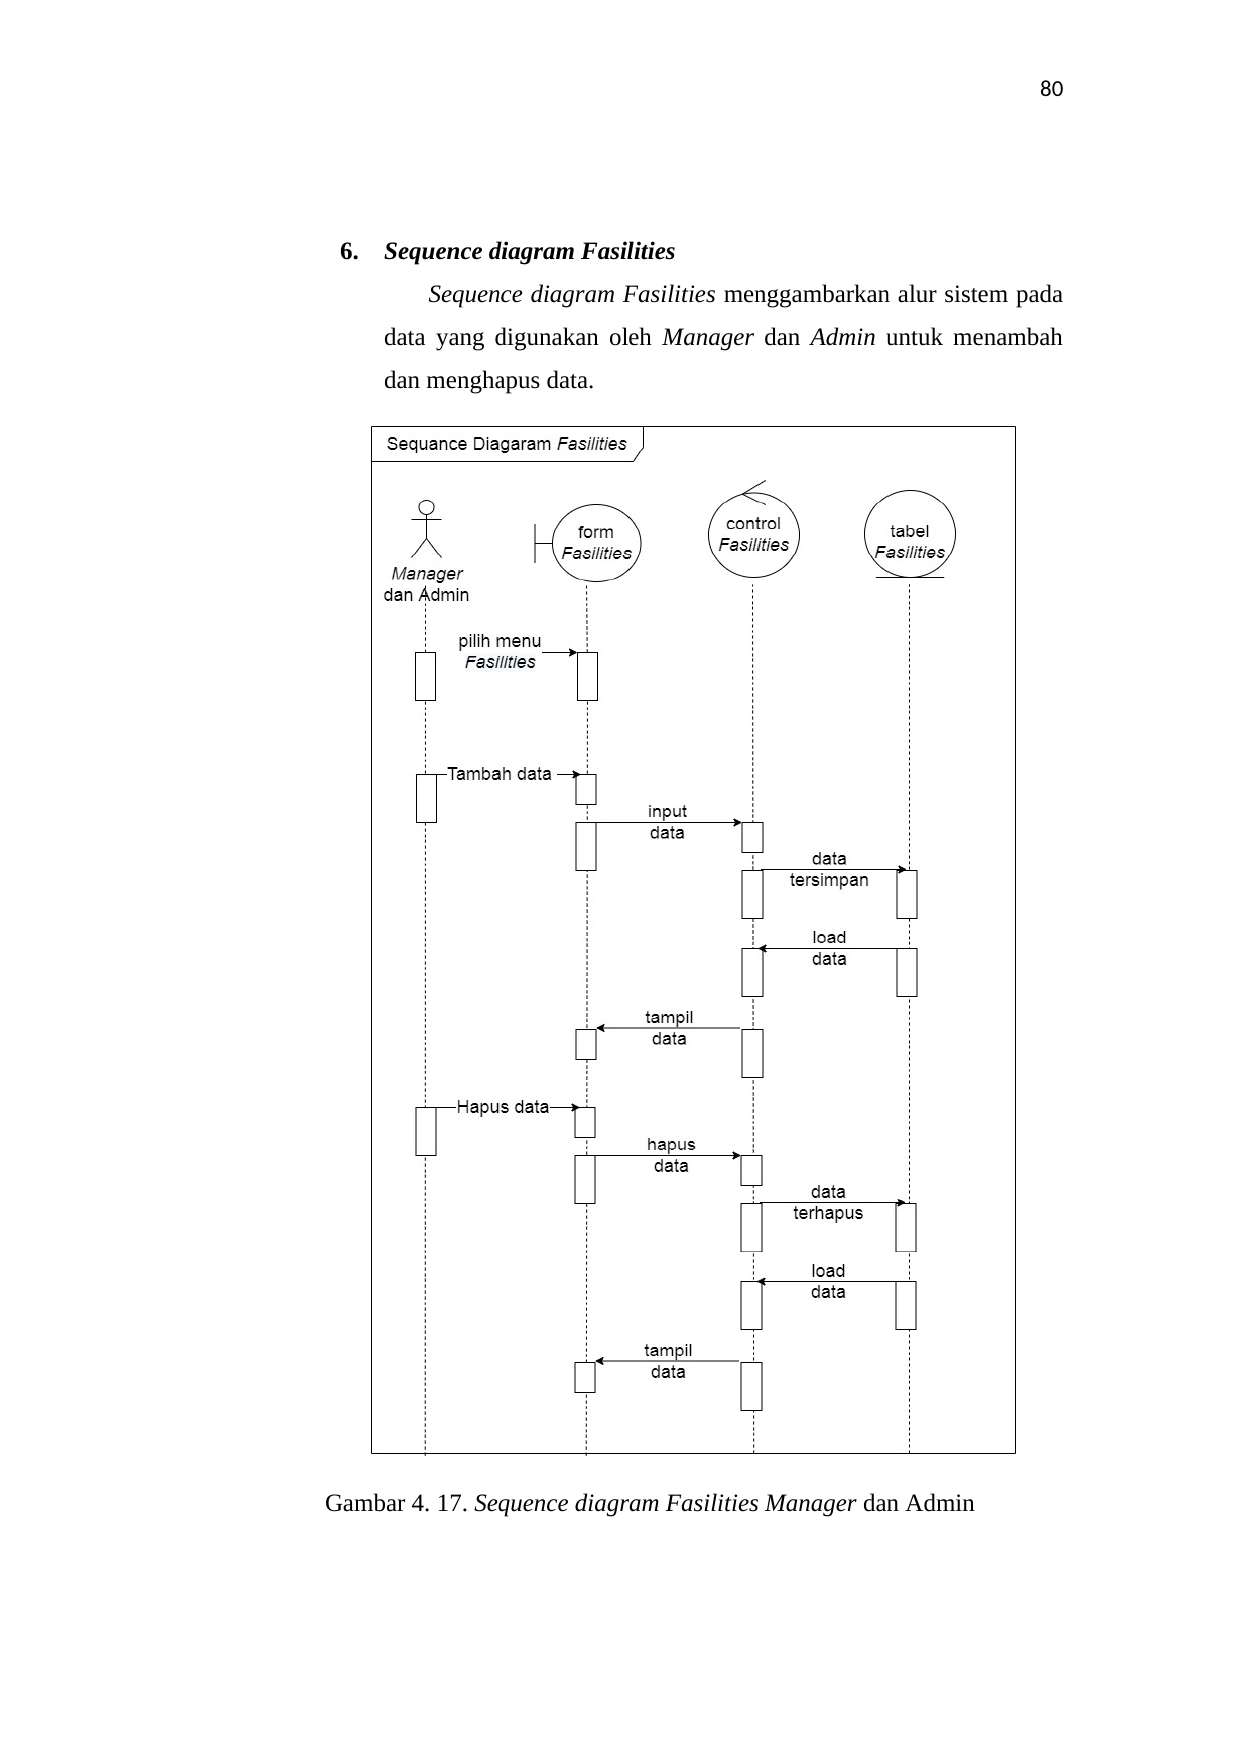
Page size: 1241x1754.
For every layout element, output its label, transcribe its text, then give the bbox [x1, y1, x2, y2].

picture [370, 425, 1018, 1458]
text Gambar 4. 17. Sequence diagram Fasilities Manager dan Admin [236, 1488, 1063, 1517]
list Sequence diagram Fasilities [340, 236, 1063, 265]
text Sequence diagram Fasilities menggambarkan alur sistem pada data yang digunakan oleh Manager dan Admin untuk menambah dan menghapus data. [384, 279, 1063, 394]
